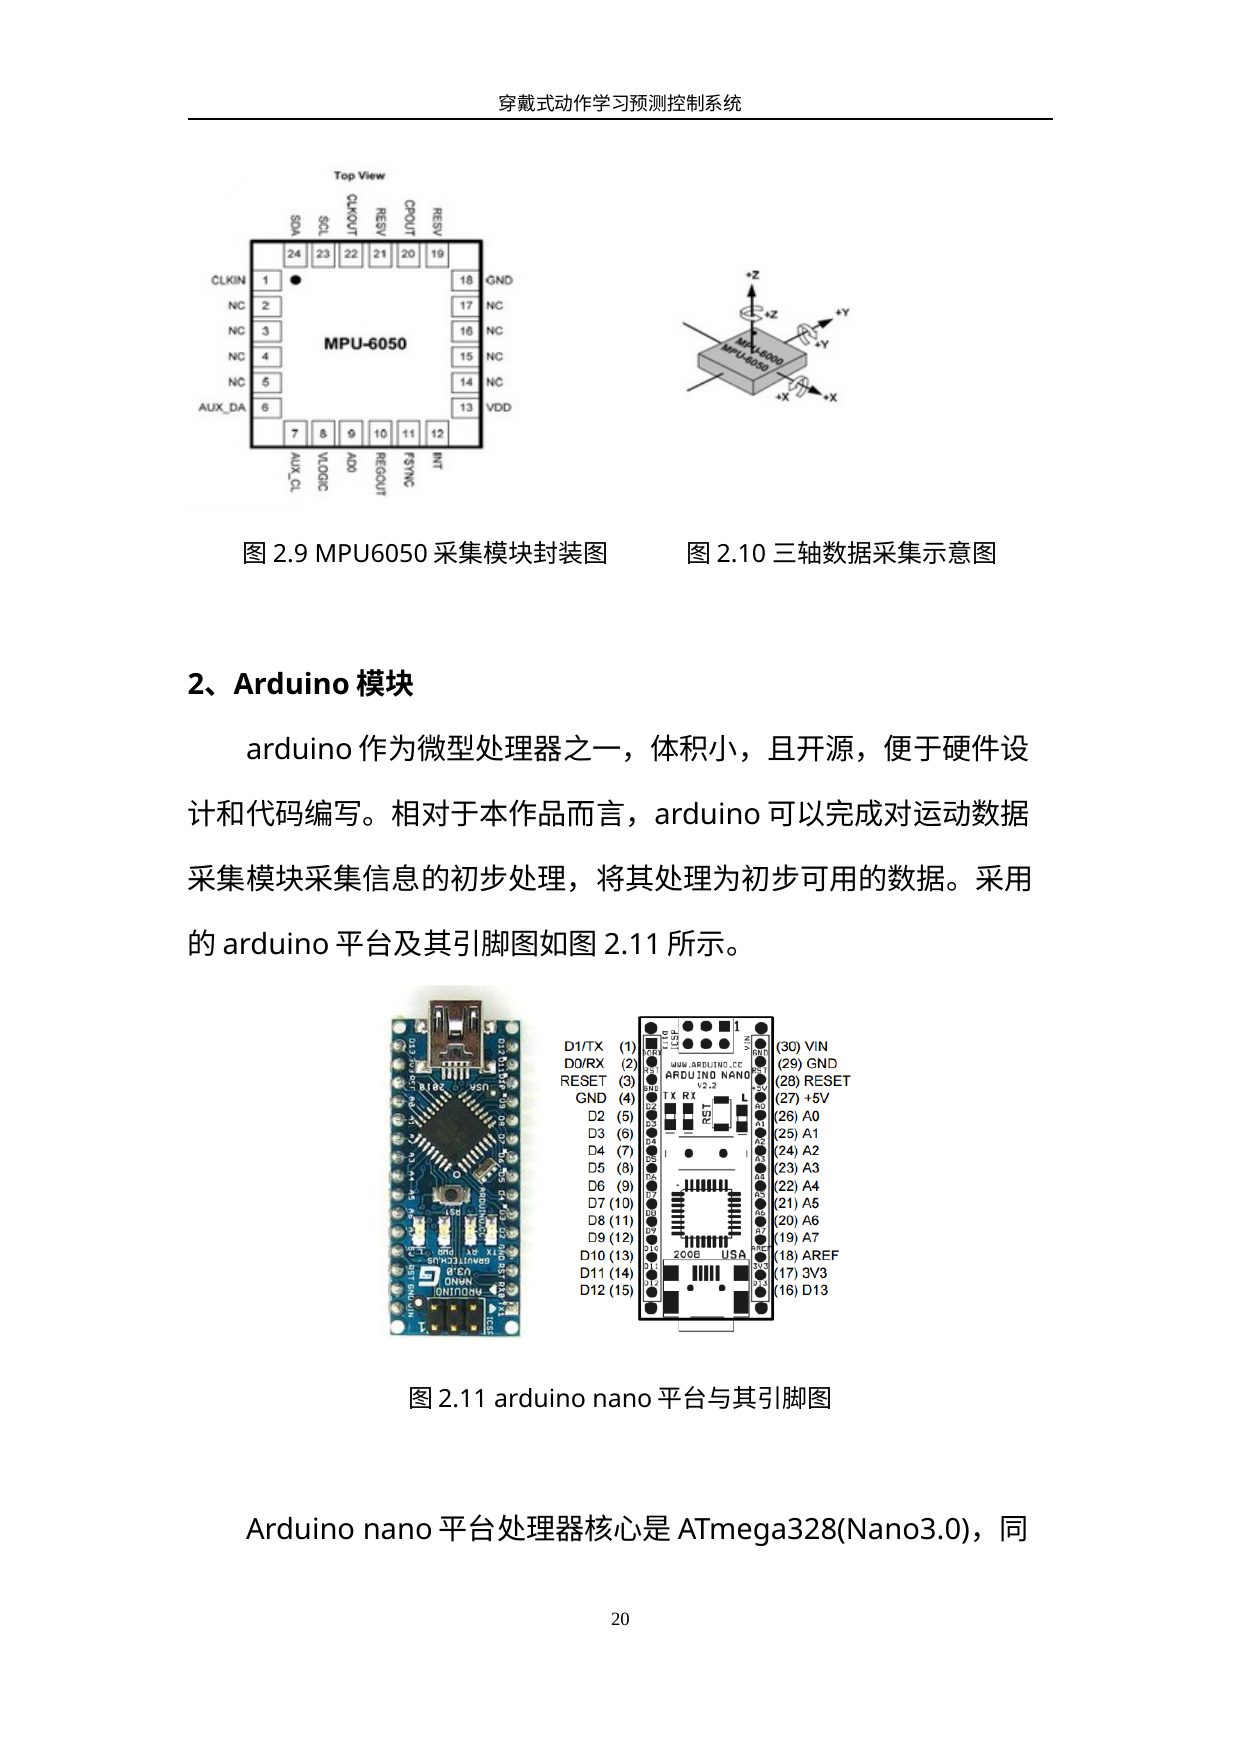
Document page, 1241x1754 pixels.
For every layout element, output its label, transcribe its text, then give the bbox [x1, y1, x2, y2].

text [187, 1494, 1053, 1559]
text 图2.9 MPU6050采集模块封装图 图2.10 三轴数据采集示意图 [187, 519, 1053, 584]
text arduino作为微型处理器之一，体积小，且开源，便于硬件设计和代码编写。相对于本作品而言，arduino可以完成对运动数据采集模块采集信息的初步处理，将其处理为初步可用的数据。采用的arduino平台及其引脚图如图2.11所示。 [187, 714, 1053, 974]
text 2、Arduino模块 [187, 649, 1053, 714]
picture [649, 228, 886, 512]
picture [372, 986, 871, 1353]
text 图2.11 arduino nano平台与其引脚图 [187, 1364, 1053, 1429]
picture [187, 162, 536, 512]
